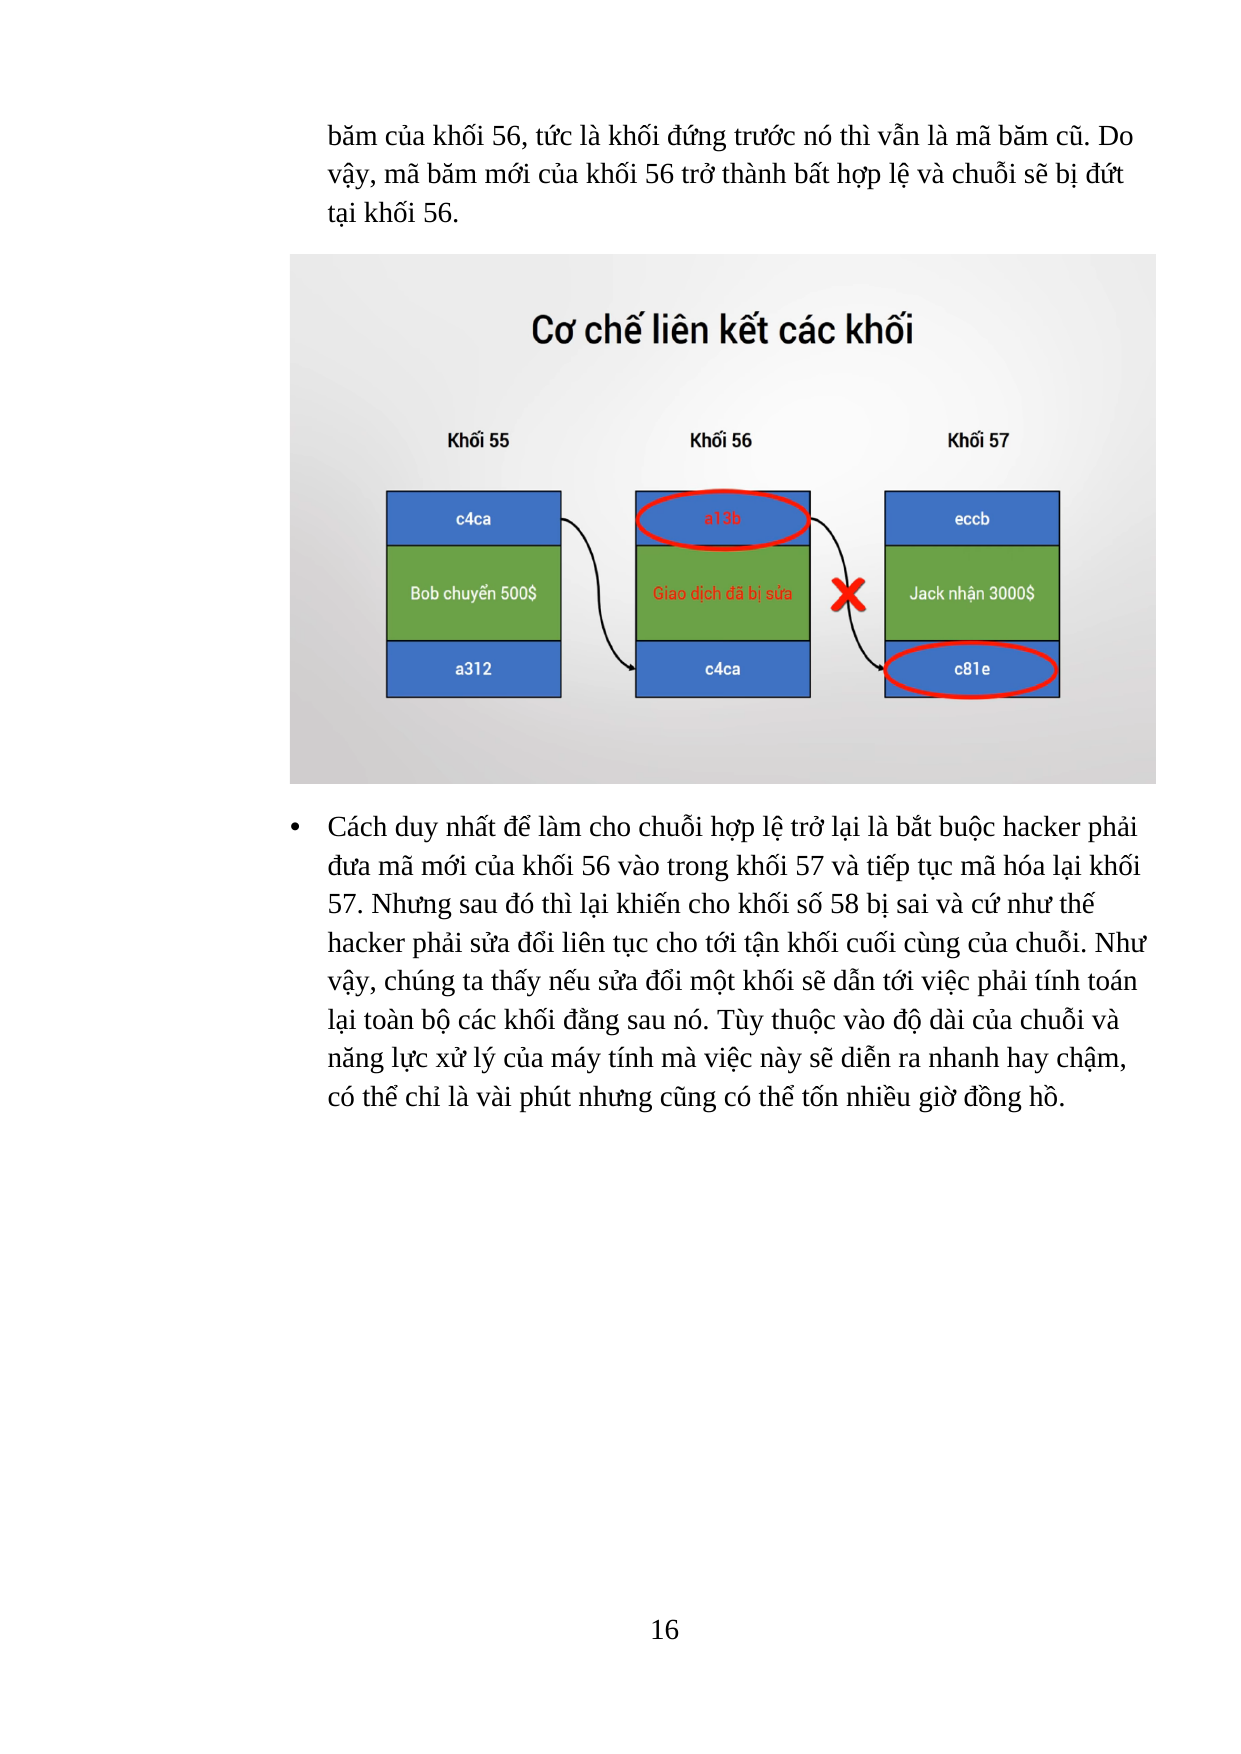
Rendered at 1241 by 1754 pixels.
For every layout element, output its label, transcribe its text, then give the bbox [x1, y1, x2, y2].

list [290, 118, 1152, 229]
picture [289, 254, 1156, 784]
list Cách duy nhất để làm cho chuỗi hợp lệ trở lại là bắt buộc hacker phải đưa mã mới của khối 56 vào trong khối 57 và tiếp tục mã hóa lại khối 57. Nhưng sau đó thì lại khiến cho khối số 58 bị sai và cứ như thế hacker phải sửa đổi liên tục cho tới tận khối cuối cùng của chuỗi. Như vậy, chúng ta thấy nếu sửa đổi một khối sẽ dẫn tới việc phải tính toán lại toàn bộ các khối đằng sau nó. Tùy thuộc vào độ dài của chuỗi và năng lực xử lý của máy tính mà việc này sẽ diễn ra nhanh hay chậm, có thể chỉ là vài phút nhưng cũng có thể tốn nhiều giờ đồng hồ. [290, 809, 1152, 1113]
